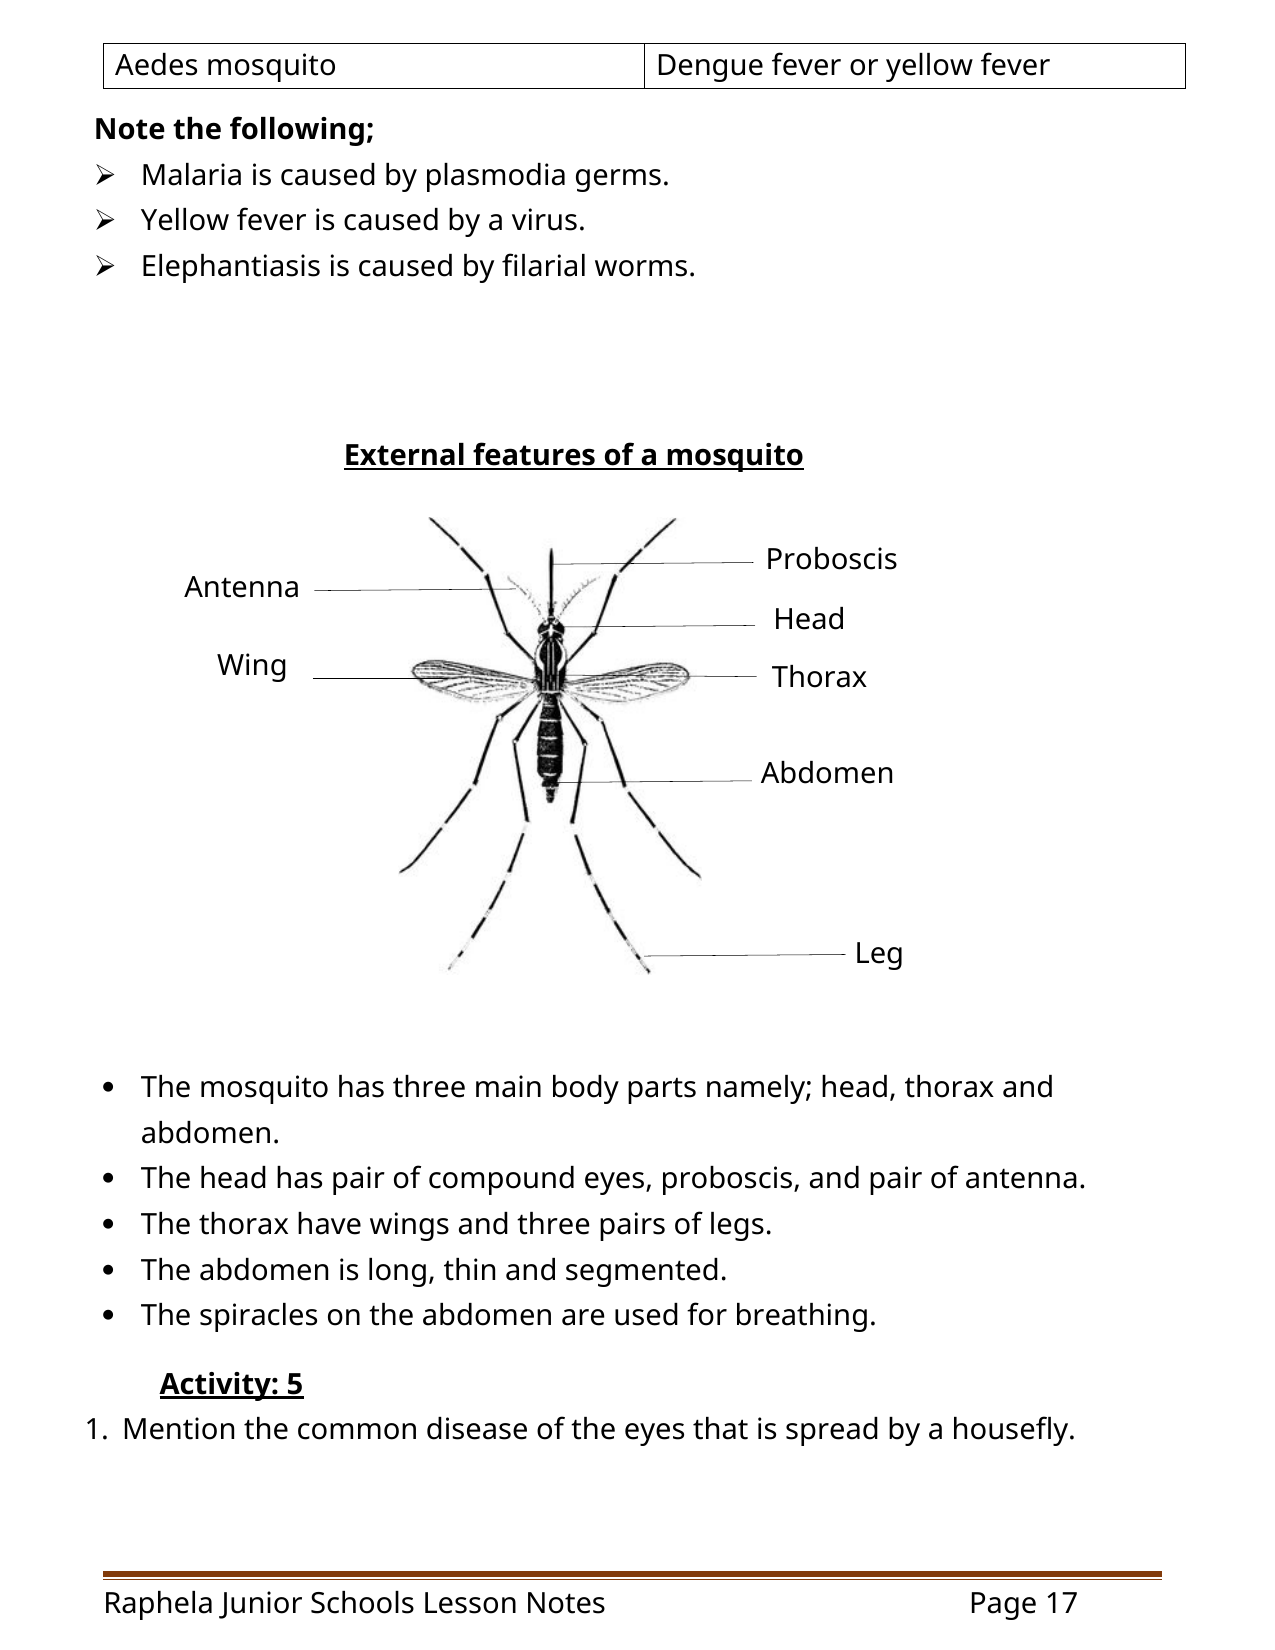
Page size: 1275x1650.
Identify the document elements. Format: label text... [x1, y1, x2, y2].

list The mosquito has three main body parts namely; head, thorax and abdomen. [103, 1066, 1162, 1152]
table_cell Aedes mosquito [104, 44, 644, 88]
list The head has pair of compound eyes, proboscis, and pair of antenna. [103, 1158, 1162, 1197]
list Yellow fever is caused by a virus. [94, 199, 1162, 239]
list Elephantiasis is caused by filarial worms. [94, 245, 1162, 285]
table_cell Dengue fever or yellow fever [645, 44, 1185, 88]
list The abdomen is long, thin and segmented. [103, 1249, 1162, 1288]
list Mention the common disease of the eyes that is spread by a housefly. [84, 1408, 1162, 1448]
picture [398, 517, 702, 975]
list The thorax have wings and three pairs of legs. [103, 1203, 1162, 1243]
list Malaria is caused by plasmodia germs. [94, 154, 1162, 193]
list The spiracles on the abdomen are used for breathing. [103, 1294, 1162, 1334]
text Activity: 5 [159, 1363, 1162, 1403]
text Note the following; [94, 108, 1162, 148]
